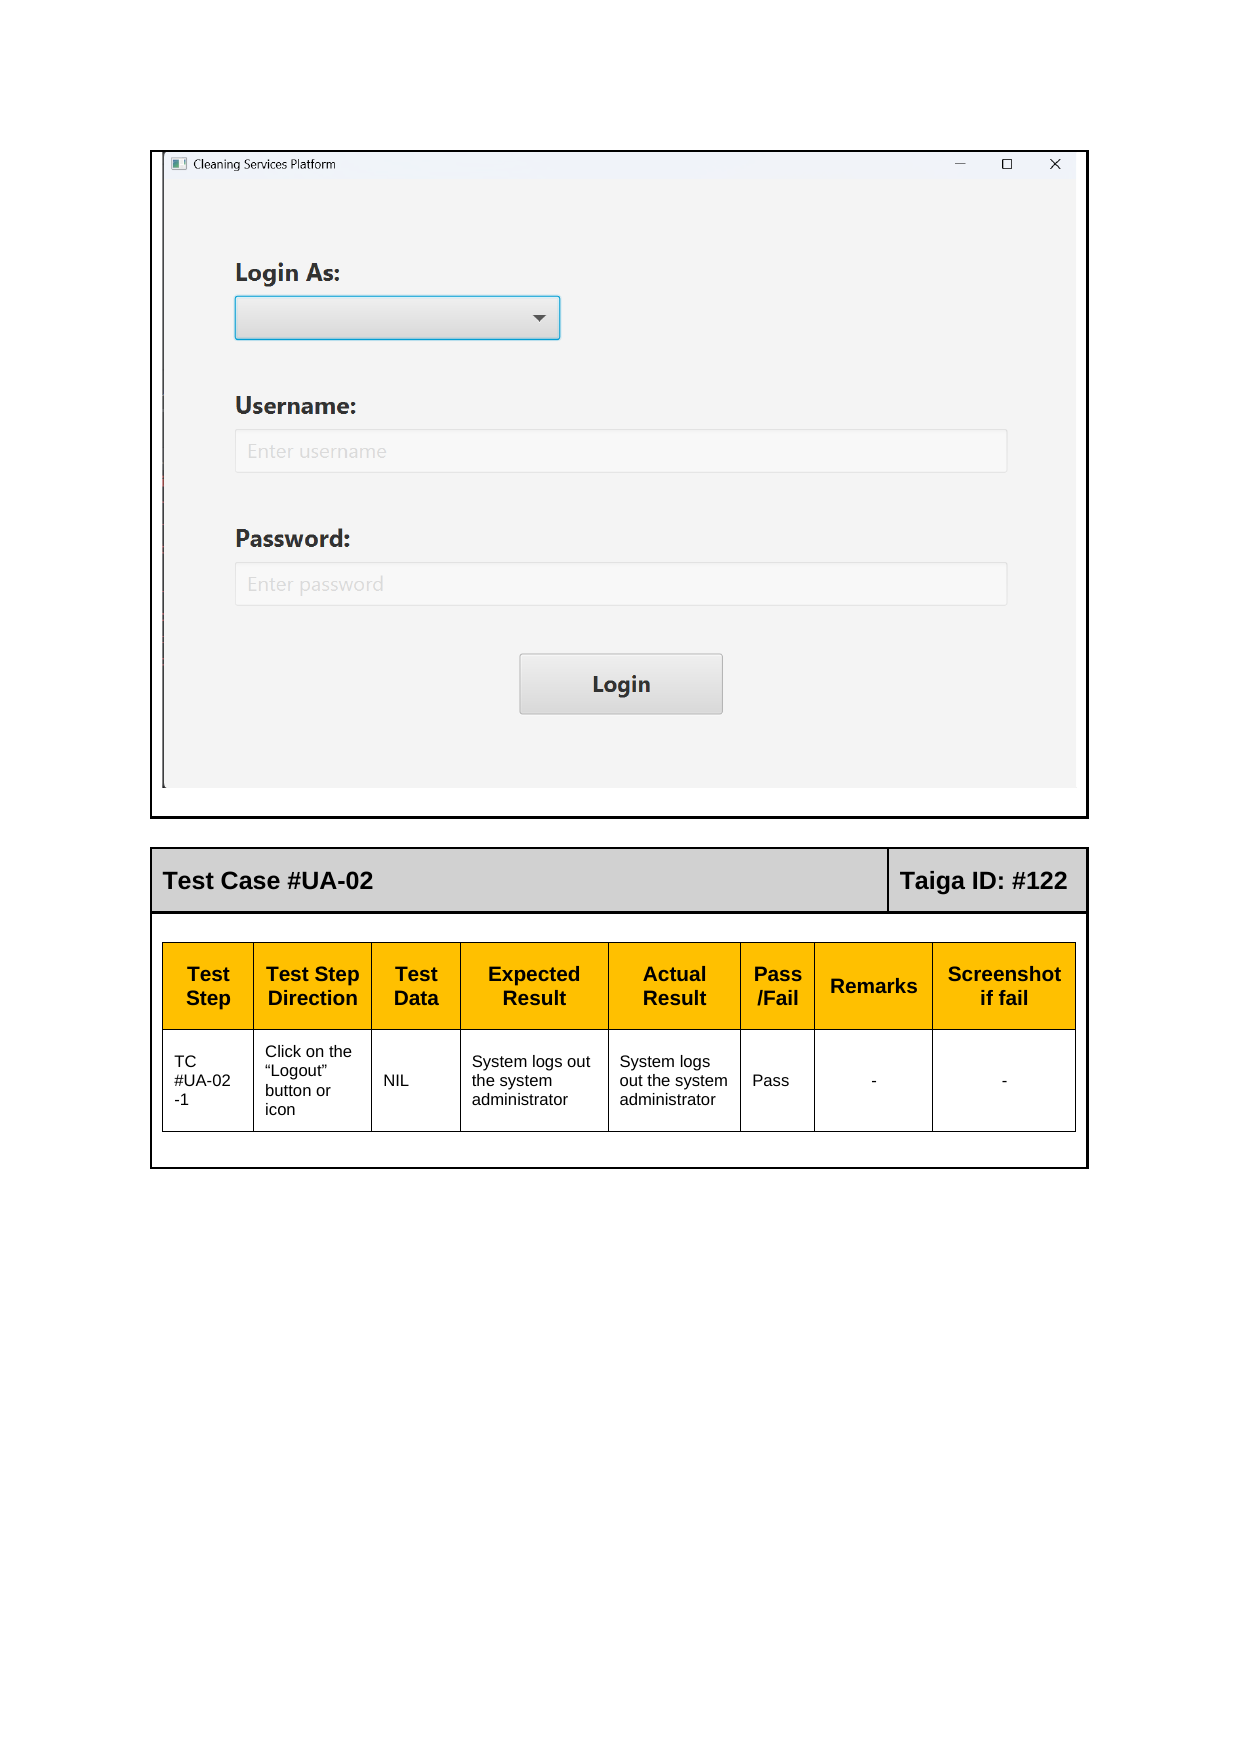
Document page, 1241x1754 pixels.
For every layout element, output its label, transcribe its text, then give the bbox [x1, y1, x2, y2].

table_cell [152, 914, 1086, 1167]
table_cell Logout Button on User Administrator Dashboard After Logout – Redirect to Cleaning Services Platform Login Page [152, 152, 1086, 816]
picture [162, 152, 1077, 788]
table_header Taiga ID: #122 [889, 849, 1086, 911]
table_header Test Case #UA-02 [152, 849, 887, 911]
